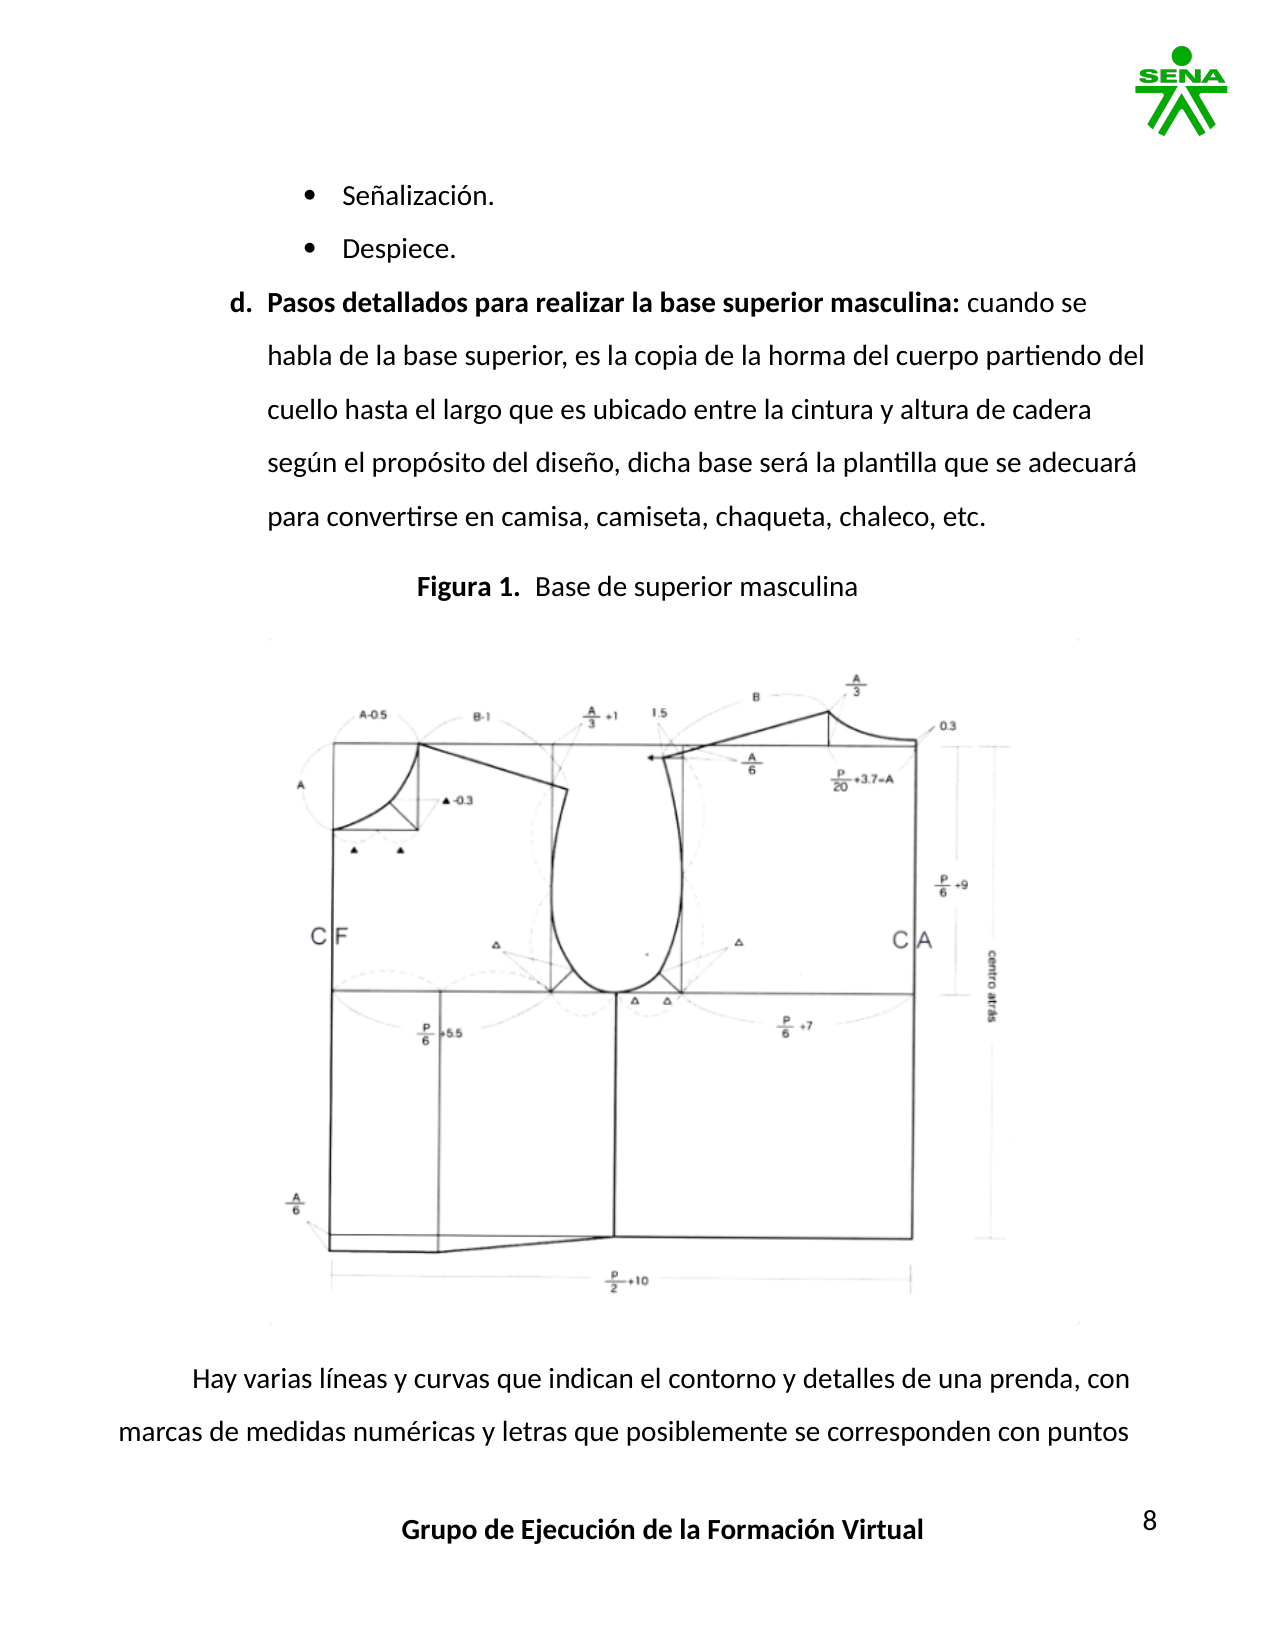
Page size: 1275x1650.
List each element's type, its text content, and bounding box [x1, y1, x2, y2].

picture [268, 638, 1081, 1326]
list Despiece. [304, 231, 1157, 266]
list Pasos detallados para realizar la base superior masculina: cuando se habla de la base superior, es la copia de la horma del cuerpo partiendo del cuello hasta el largo que es ubicado entre la cintura y altura de cadera según el propósito del diseño, dicha base será la plantilla que se adecuará para convertirse en camisa, camiseta, chaqueta, chaleco, etc. [229, 284, 1157, 533]
picture [1135, 46, 1228, 136]
text Base de superior masculina [118, 568, 1157, 603]
list Señalización. [304, 177, 1157, 213]
